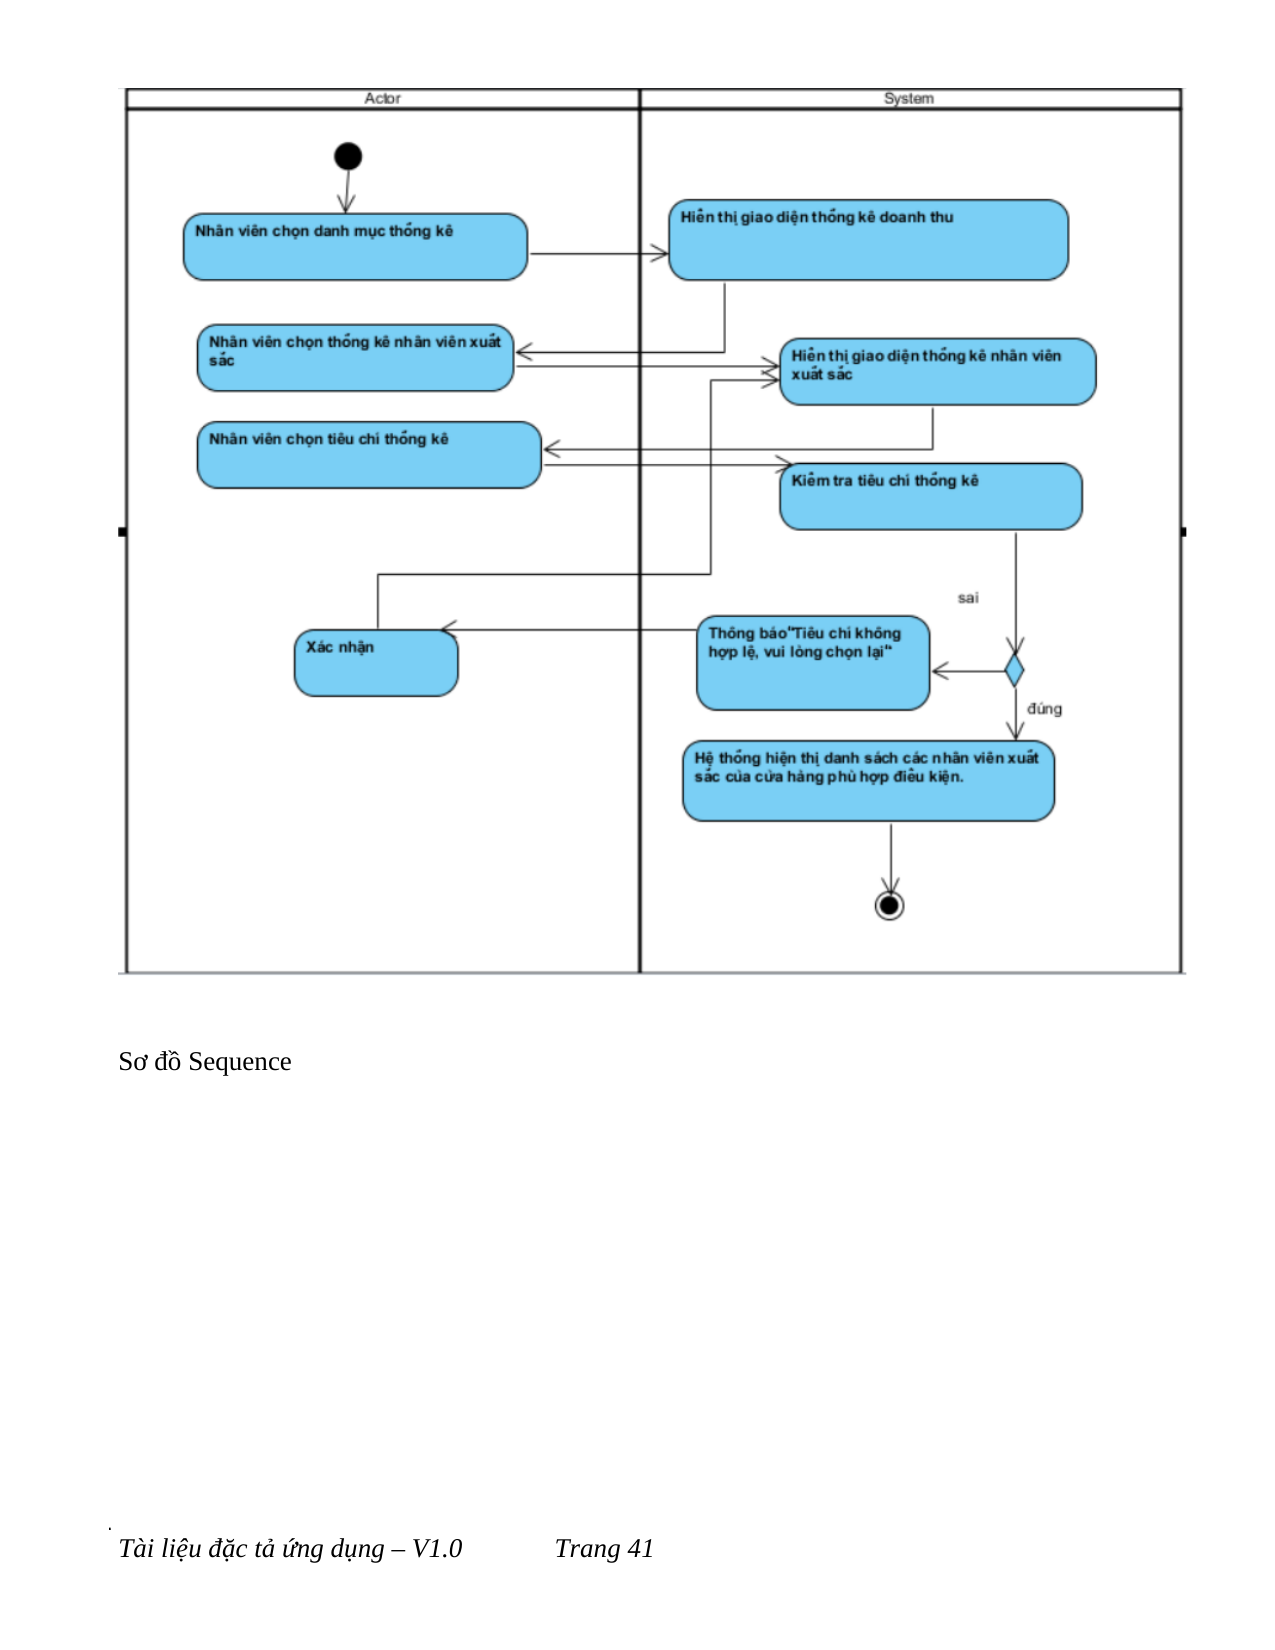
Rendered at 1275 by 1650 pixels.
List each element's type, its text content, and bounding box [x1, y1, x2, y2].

picture [118, 88, 1187, 976]
text Sơ đồ Sequence [118, 1045, 1186, 1076]
